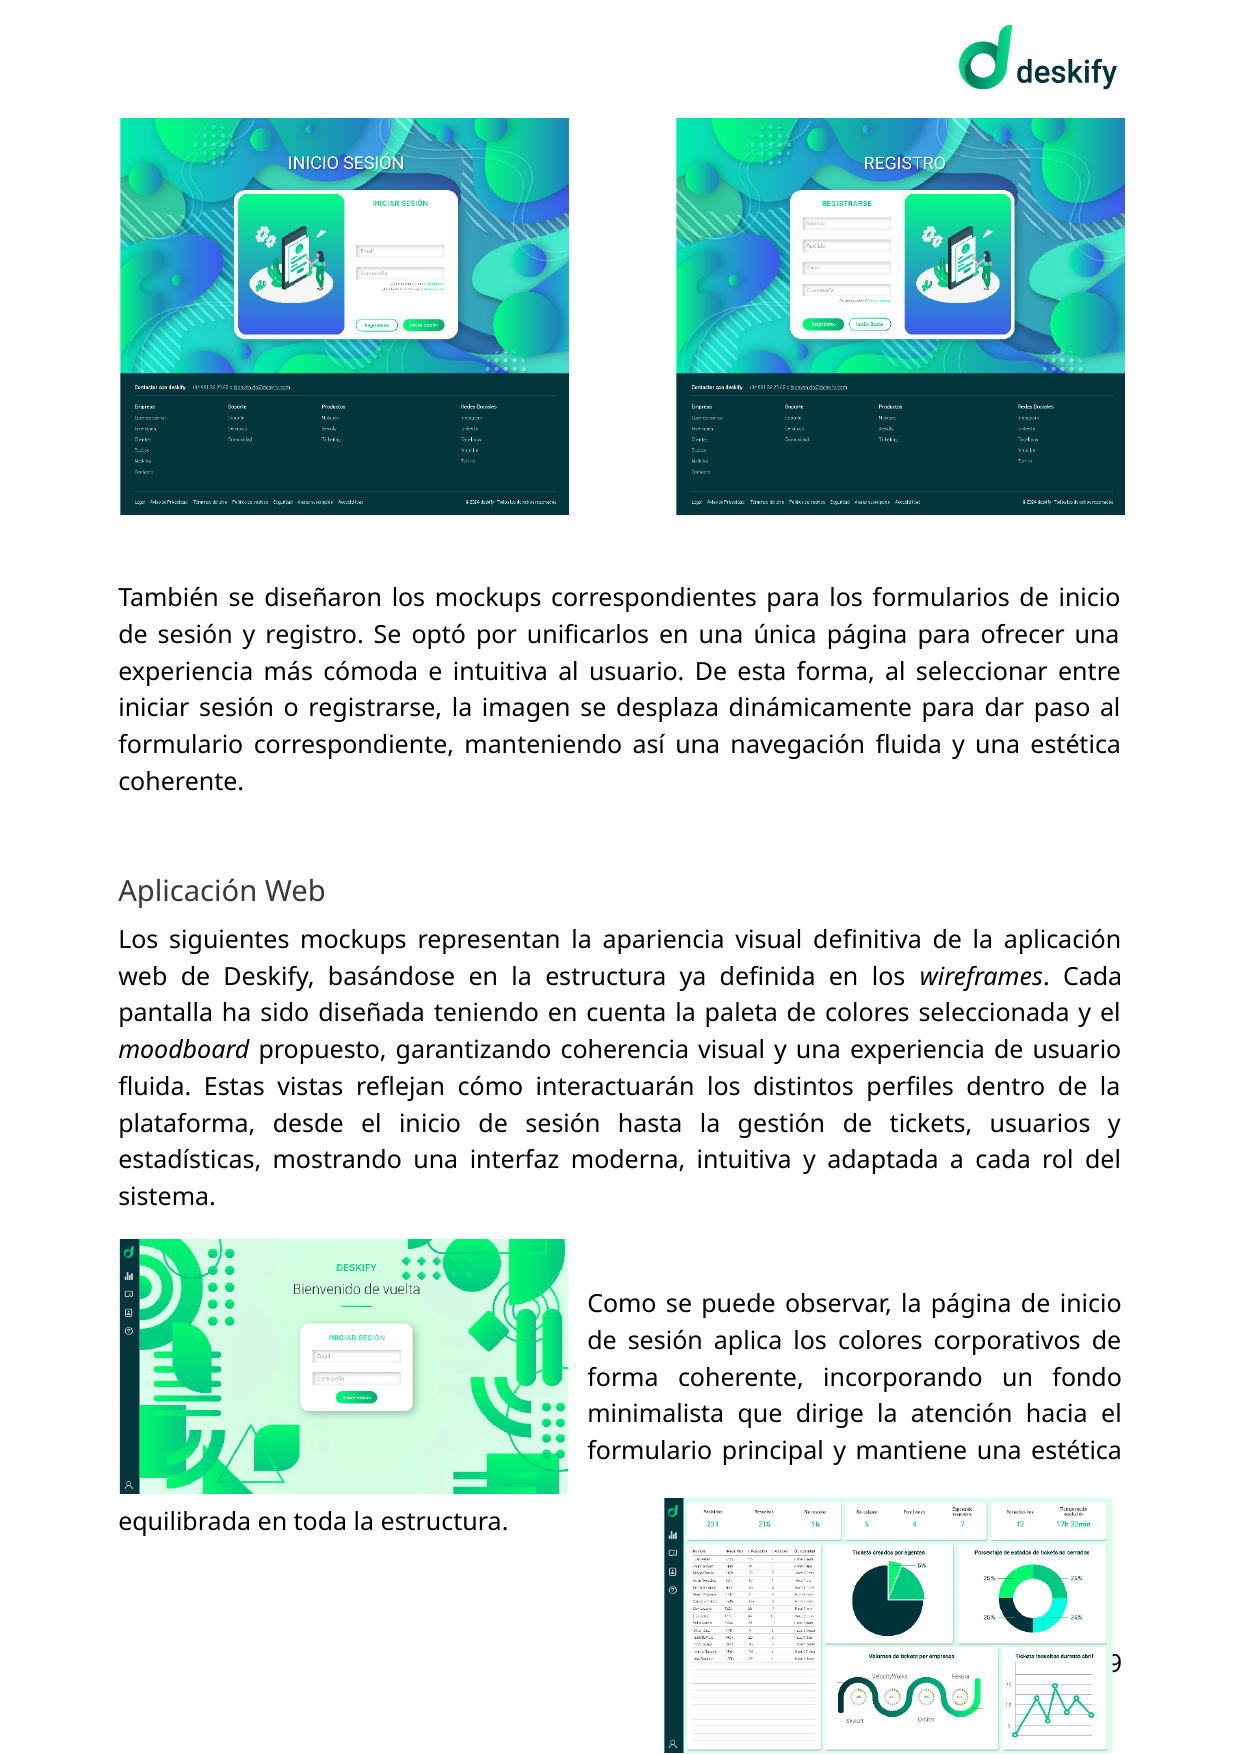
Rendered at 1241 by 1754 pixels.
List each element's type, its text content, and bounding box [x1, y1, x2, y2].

picture [118, 1239, 568, 1493]
text Los siguientes mockups representan la apariencia visual definitiva de la aplicación web de Deskify, basándose en la estructura ya definida en los wireframes. Cada pantalla ha sido diseñada teniendo en cuenta la paleta de colores seleccionada y el moodboard propuesto, garantizando coherencia visual y una experiencia de usuario fluida. Estas vistas reflejan cómo interactuarán los distintos perfiles dentro de la plataforma, desde el inicio de sesión hasta la gestión de tickets, usuarios y estadísticas, mostrando una interfaz moderna, intuitiva y adaptada a cada rol del sistema. [118, 921, 1122, 1213]
subtitle Aplicación Web [118, 870, 1122, 910]
picture [662, 1498, 1113, 1752]
picture [675, 118, 1125, 513]
text También se diseñaron los mockups correspondientes para los formularios de inicio de sesión y registro. Se optó por unificarlos en una única página para ofrecer una experiencia más cómoda e intuitiva al usuario. De esta forma, al seleccionar entre iniciar sesión o registrarse, la imagen se desplaza dinámicamente para dar paso al formulario correspondiente, manteniendo así una navegación fluida y una estética coherente. [118, 579, 1122, 797]
picture [118, 118, 569, 513]
picture [953, 22, 1127, 92]
